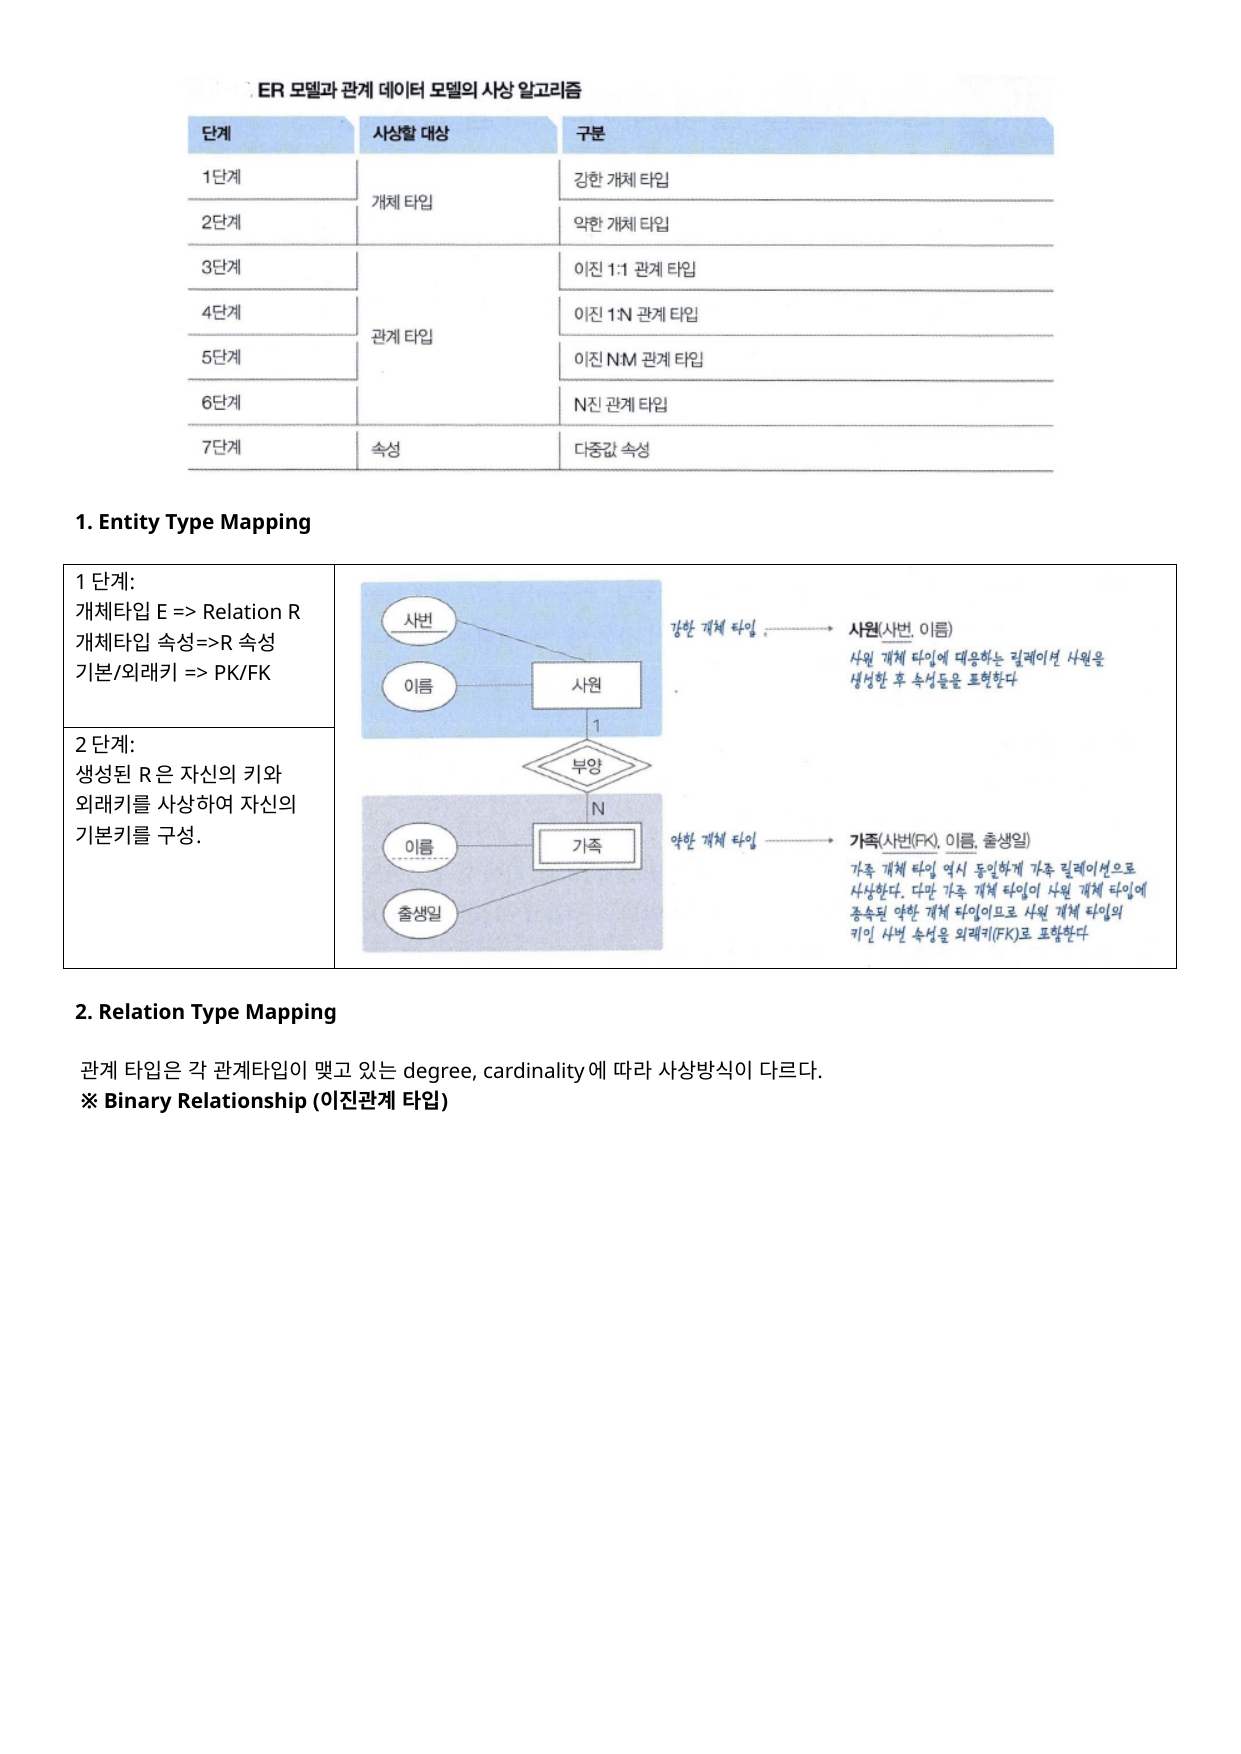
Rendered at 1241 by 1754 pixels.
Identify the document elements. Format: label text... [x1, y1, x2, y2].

text 관계 타입은 각 관계타입이 맺고 있는 degree, cardinality에 따라 사상방식이 다르다. [75, 1054, 1165, 1084]
text 1. Entity Type Mapping [75, 507, 1165, 536]
picture [177, 75, 1064, 479]
table_header [1162, 565, 1176, 968]
text 2. Relation Type Mapping [75, 997, 1165, 1026]
text ※ Binary Relationship (이진관계 타입) [75, 1084, 1165, 1114]
table_cell 2단계: 생성된 R은 자신의 키와 외래키를 사상하여 자신의 기본키를 구성. [64, 728, 334, 968]
table_header [335, 565, 345, 968]
table_header 1단계: 개체타입E => Relation R 개체타입 속성=>R 속성 기본/외래키 => PK/FK [64, 565, 334, 727]
picture [345, 565, 1162, 968]
